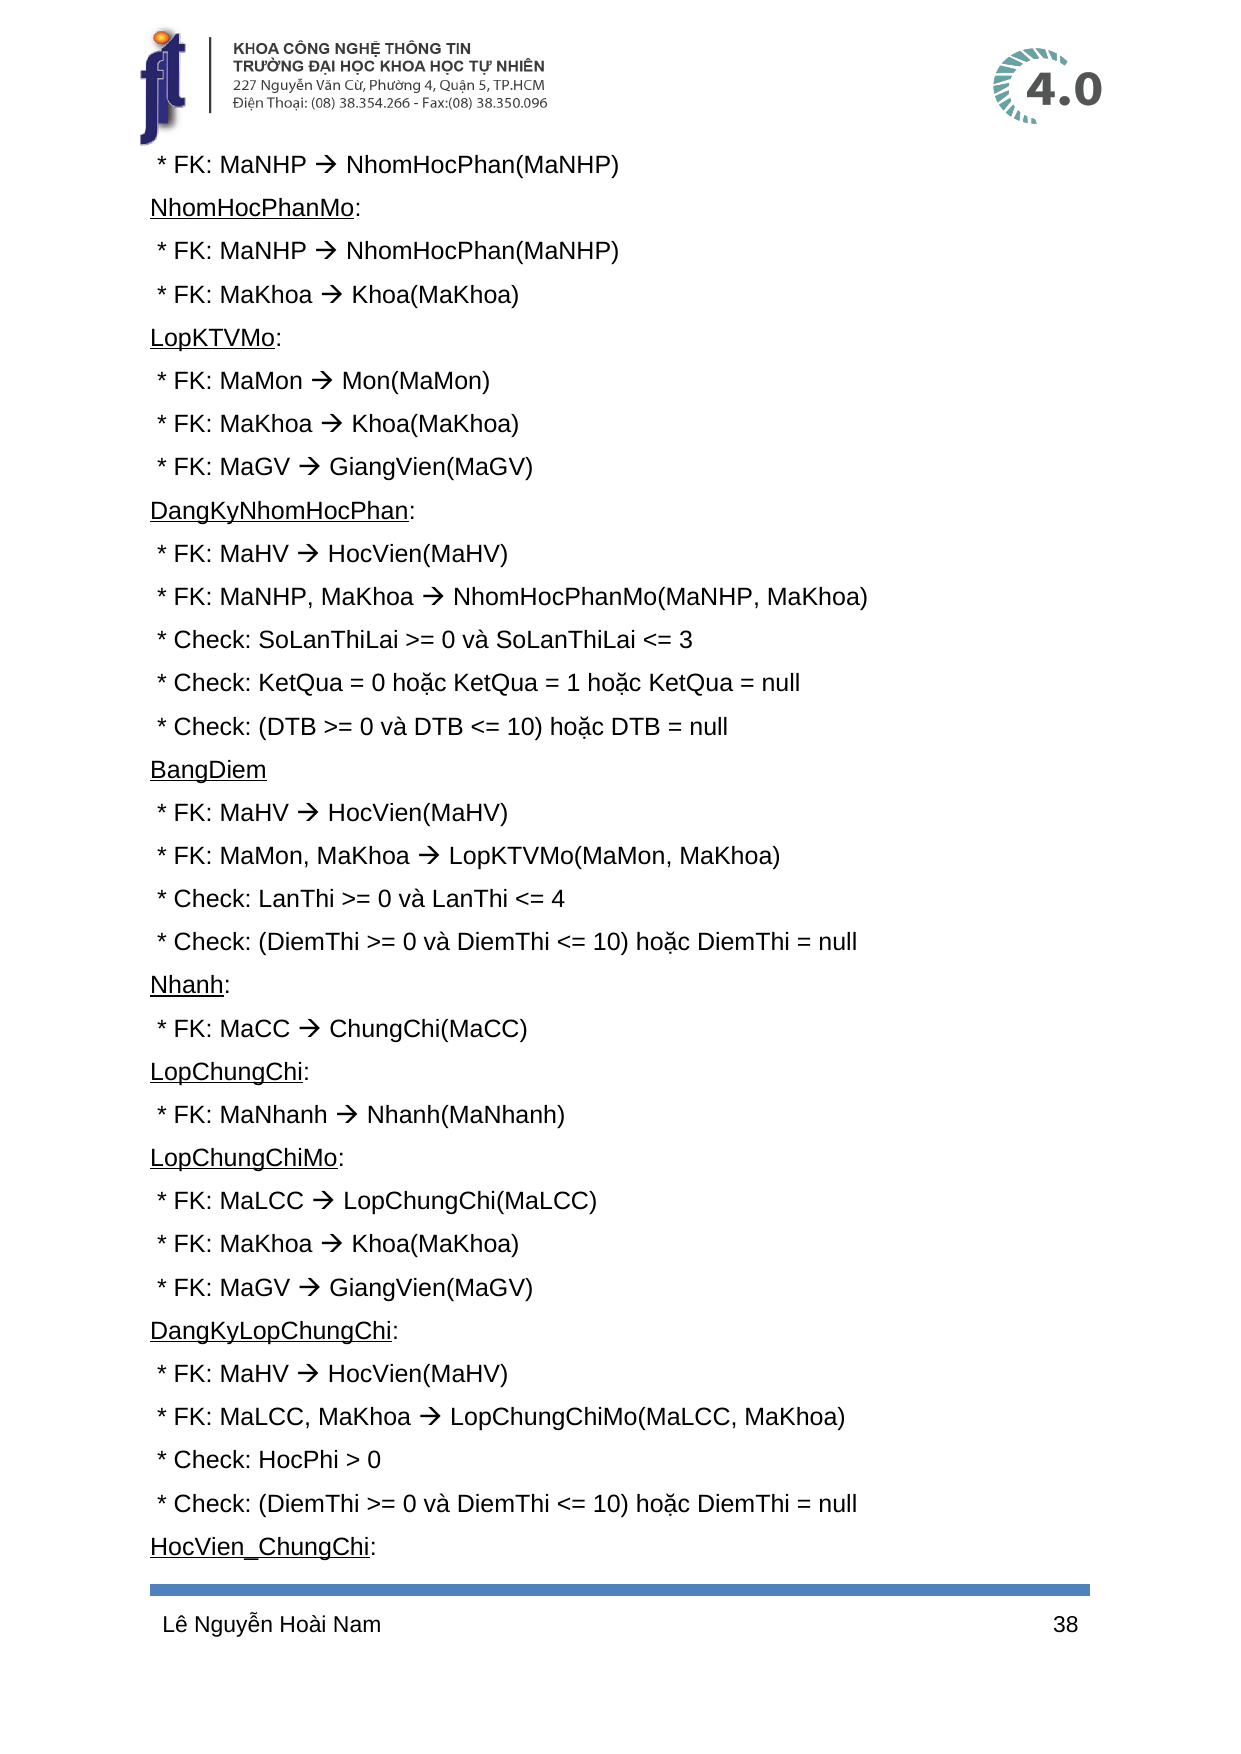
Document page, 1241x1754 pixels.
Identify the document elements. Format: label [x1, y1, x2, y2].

picture [117, 21, 580, 167]
picture [985, 41, 1108, 127]
text [150, 150, 1090, 1561]
